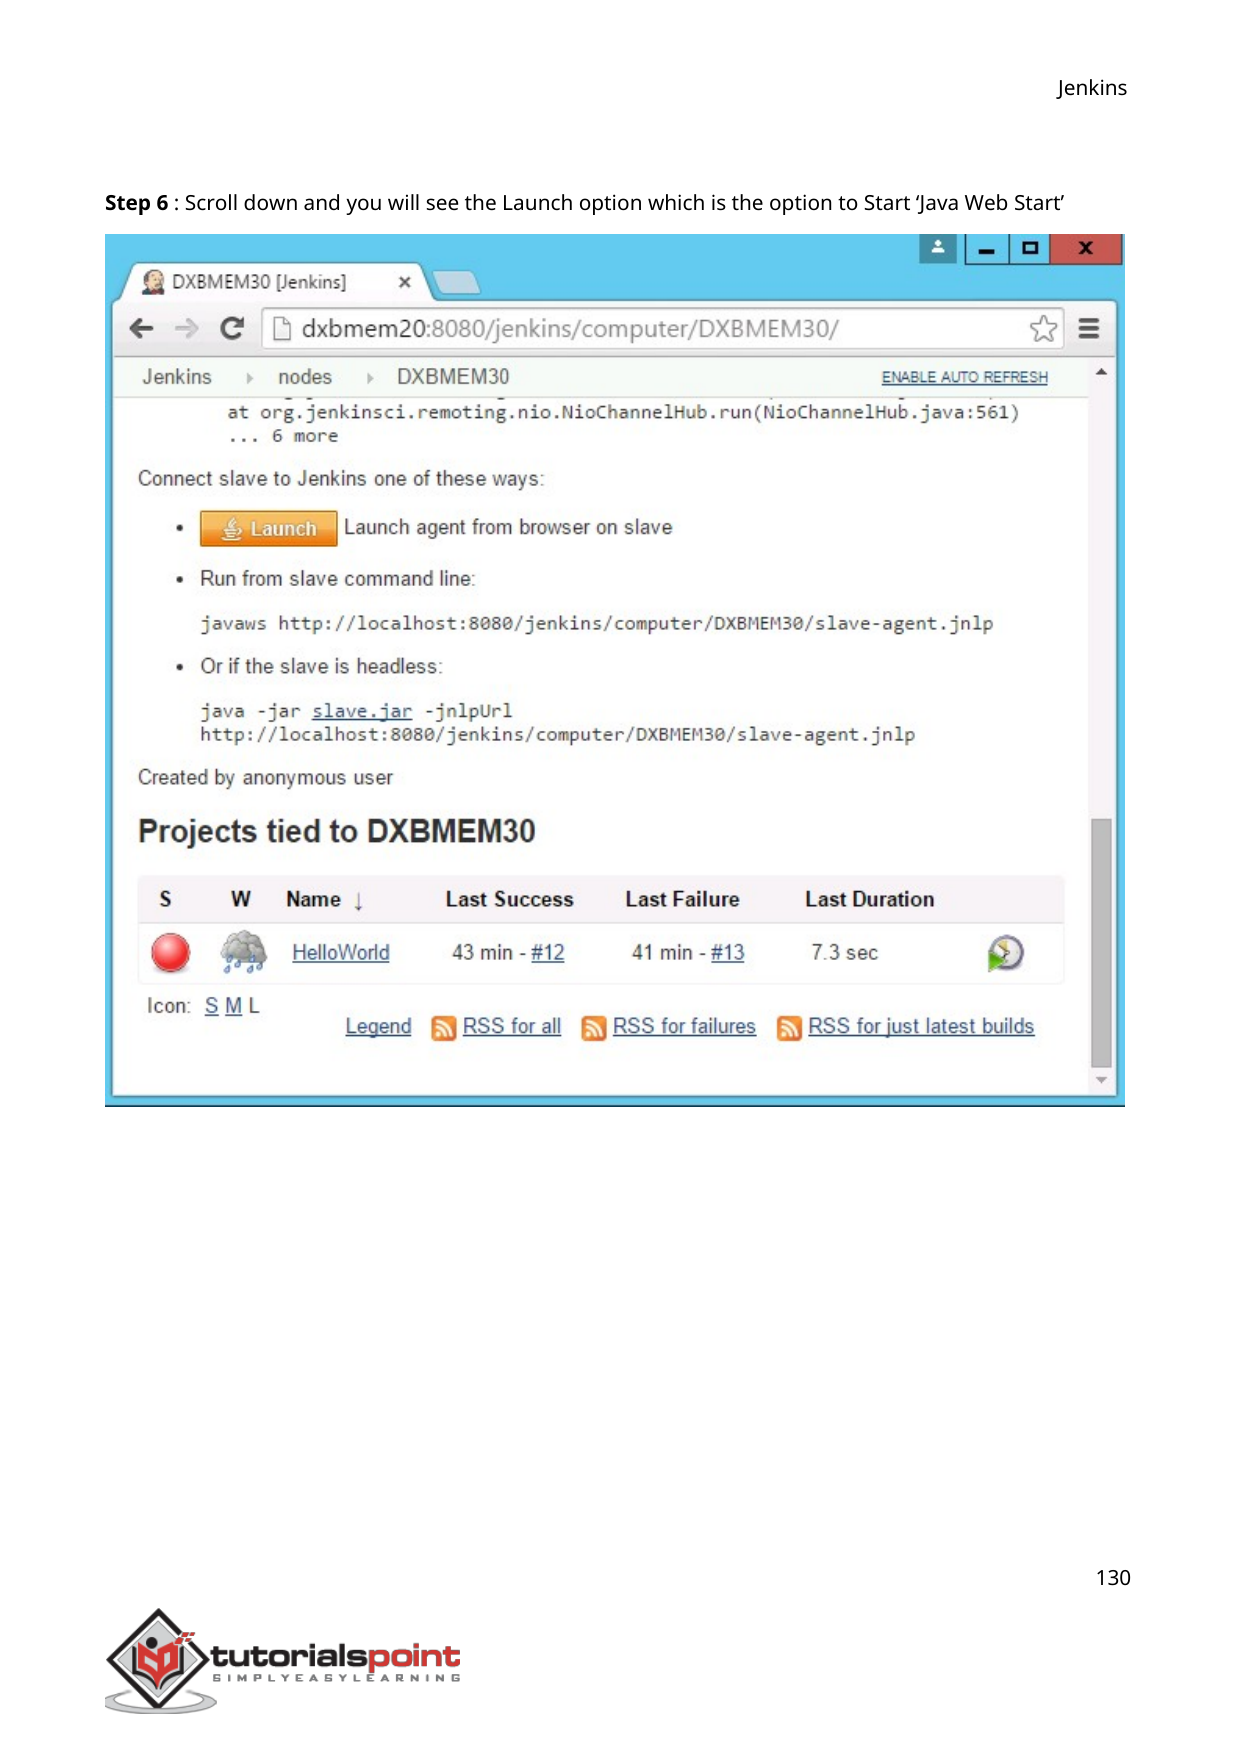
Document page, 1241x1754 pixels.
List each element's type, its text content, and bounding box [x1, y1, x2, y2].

picture [105, 1608, 460, 1714]
text Step 6 : Scroll down and you will see the Launch option which is the option to Start ‘Java Web Start’ [105, 188, 1146, 216]
picture [105, 234, 1125, 1107]
